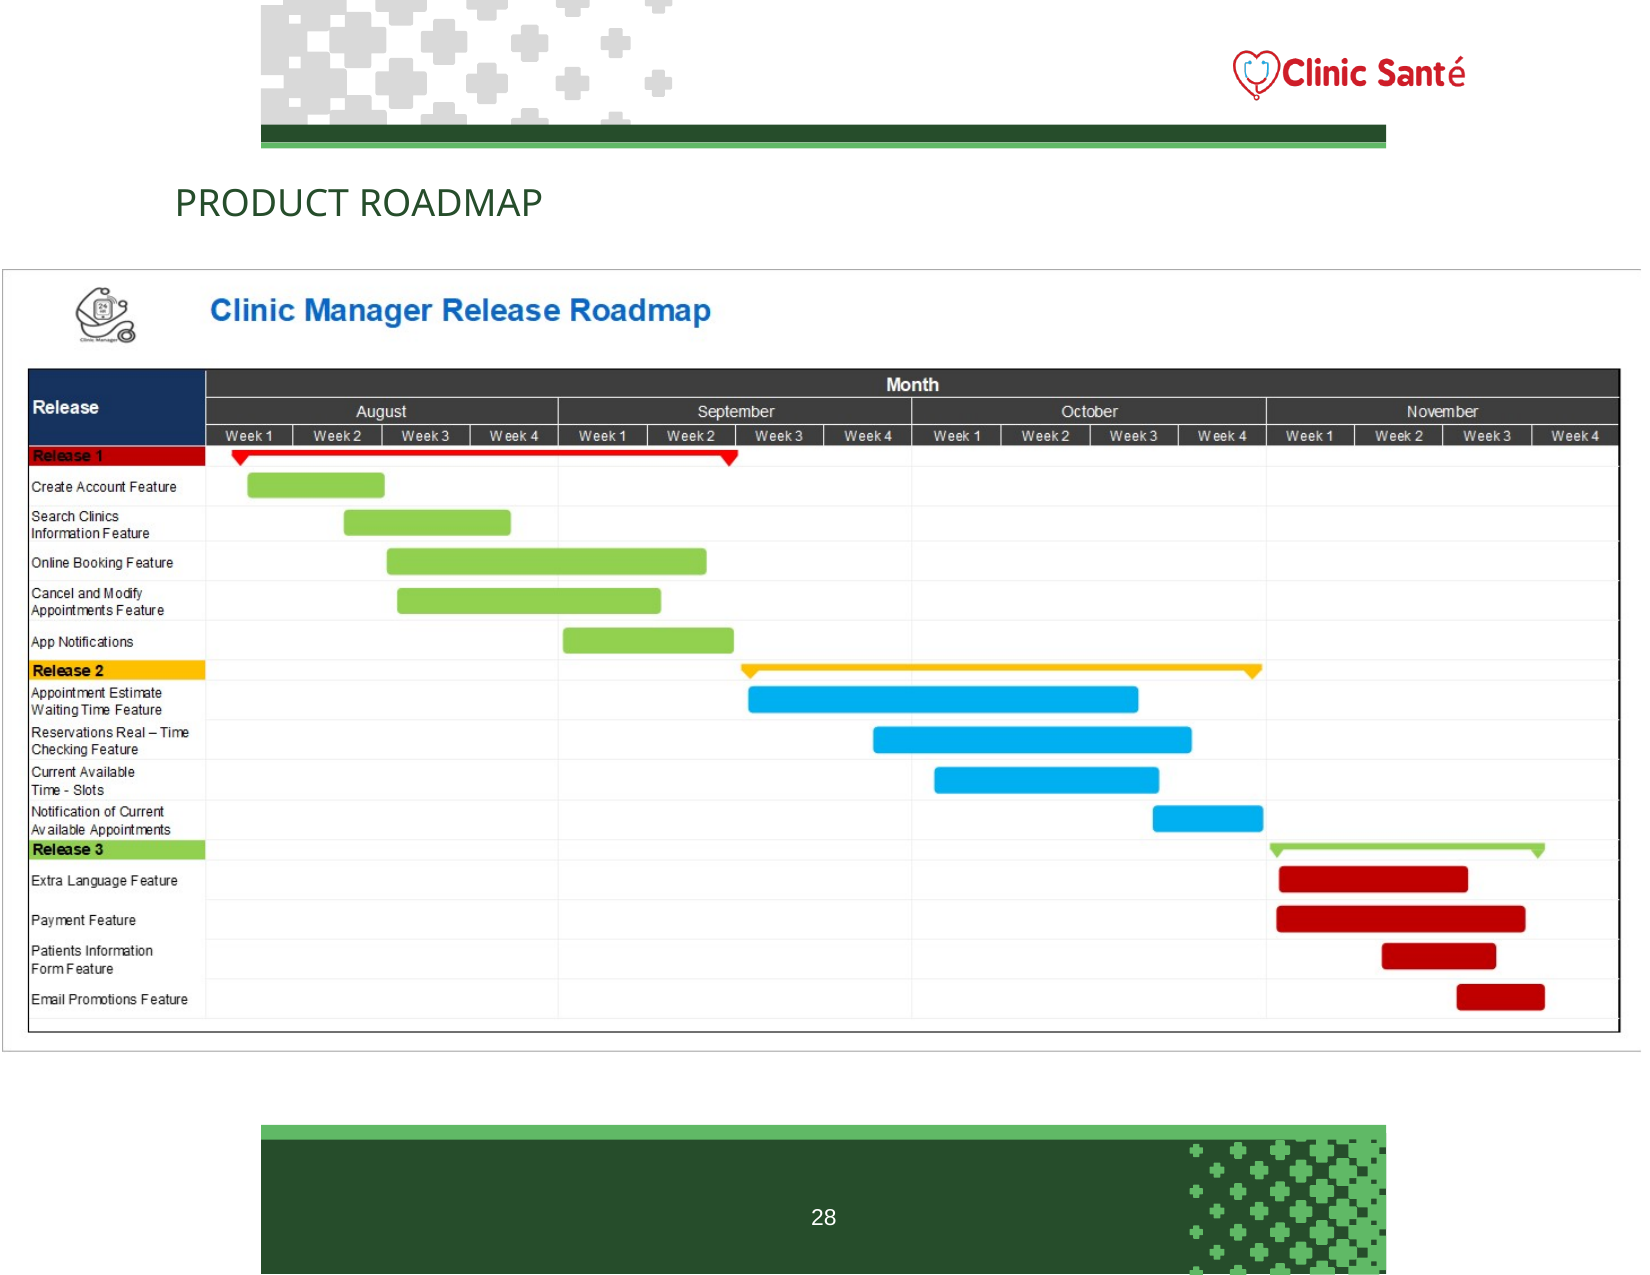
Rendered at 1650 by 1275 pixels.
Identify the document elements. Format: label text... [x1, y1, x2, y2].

picture [2, 269, 1642, 1053]
subtitle PRODUCT ROADMAP [174, 177, 1473, 228]
picture [1231, 45, 1471, 105]
